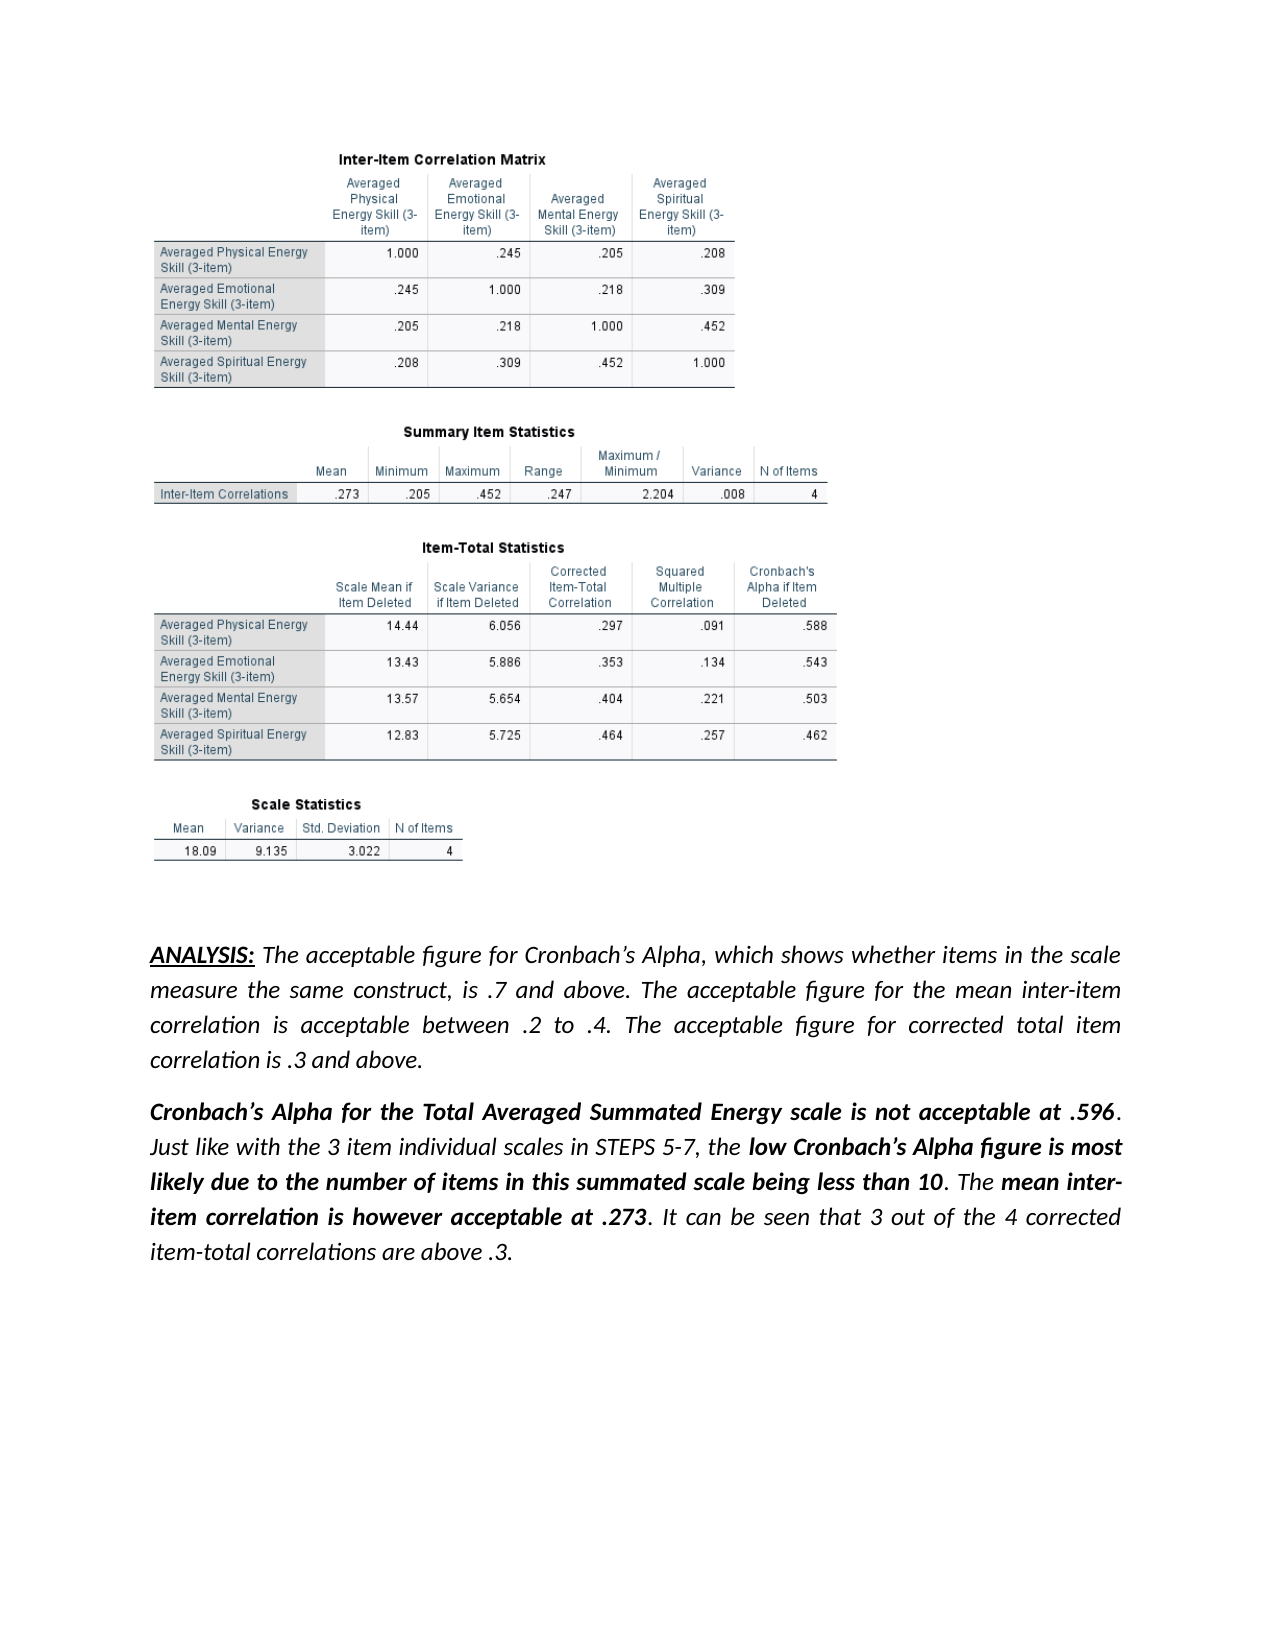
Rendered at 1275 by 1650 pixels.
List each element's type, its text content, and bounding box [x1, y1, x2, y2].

text Cronbach’s Alpha for the Total Averaged Summated Energy scale is not acceptable at .596. Just like with the 3 item individual scales in STEPS 5-7, the low Cronbach’s Alpha figure is most likely due to the number of items in this summated scale being less than 10. The mean inter-item correlation is however acceptable at .273. It can be seen that 3 out of the 4 corrected item-total correlations are above .3. [150, 1096, 1125, 1267]
text ANALYSIS: The acceptable figure for Cronbach’s Alpha, which shows whether items in the scale measure the same construct, is .7 and above. The acceptable figure for the mean inter-item correlation is acceptable between .2 to .4. The acceptable figure for corrected total item correlation is .3 and above. [150, 939, 1125, 1075]
picture [150, 150, 838, 867]
